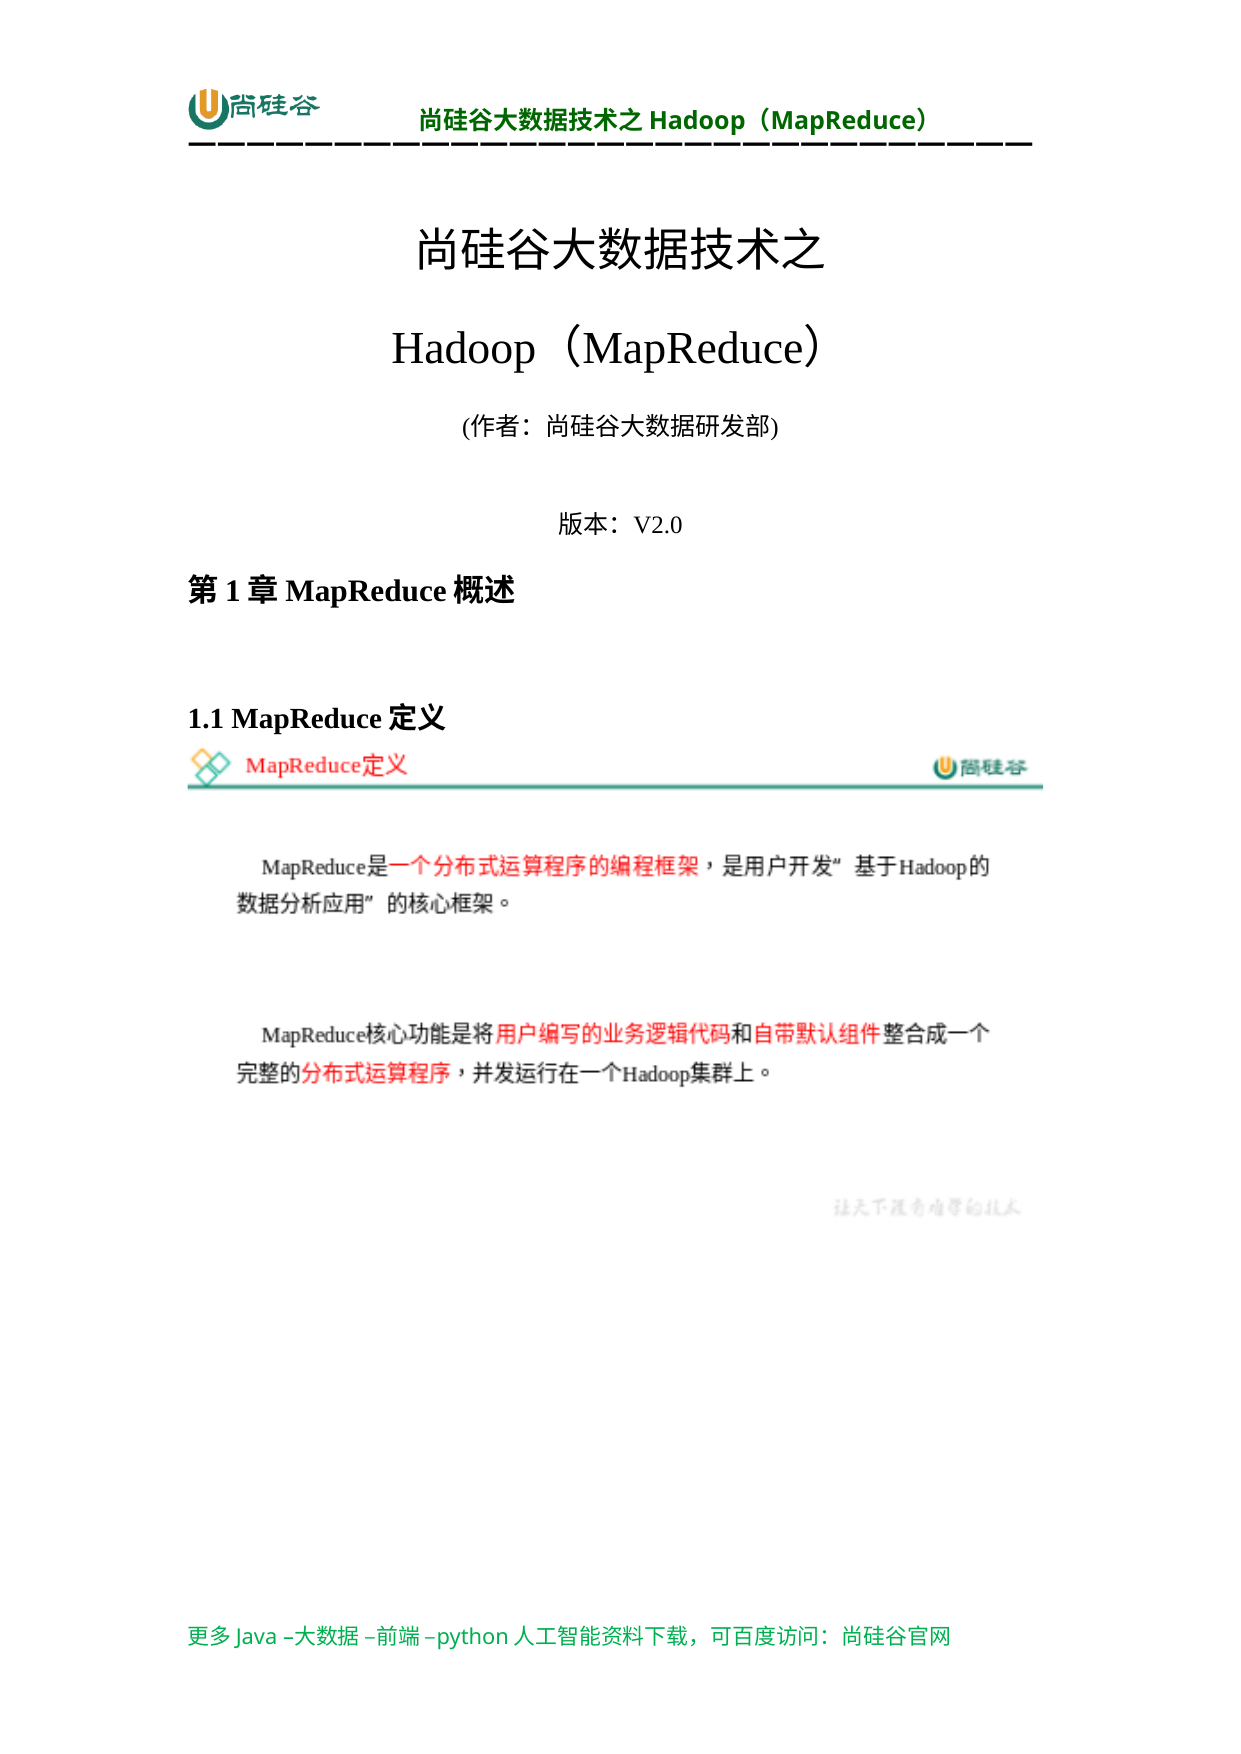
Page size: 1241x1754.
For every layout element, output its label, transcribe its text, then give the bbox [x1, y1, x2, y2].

text (作者：尚硅谷大数据研发部) [187, 392, 1053, 457]
subtitle 1.1 MapReduce定义 [187, 683, 1053, 748]
text 尚硅谷大数据技术之Hadoop（MapReduce） [187, 197, 1053, 392]
text 版本：V2.0 [187, 490, 1053, 555]
subtitle 第1章 MapReduce概述 [187, 555, 1053, 620]
